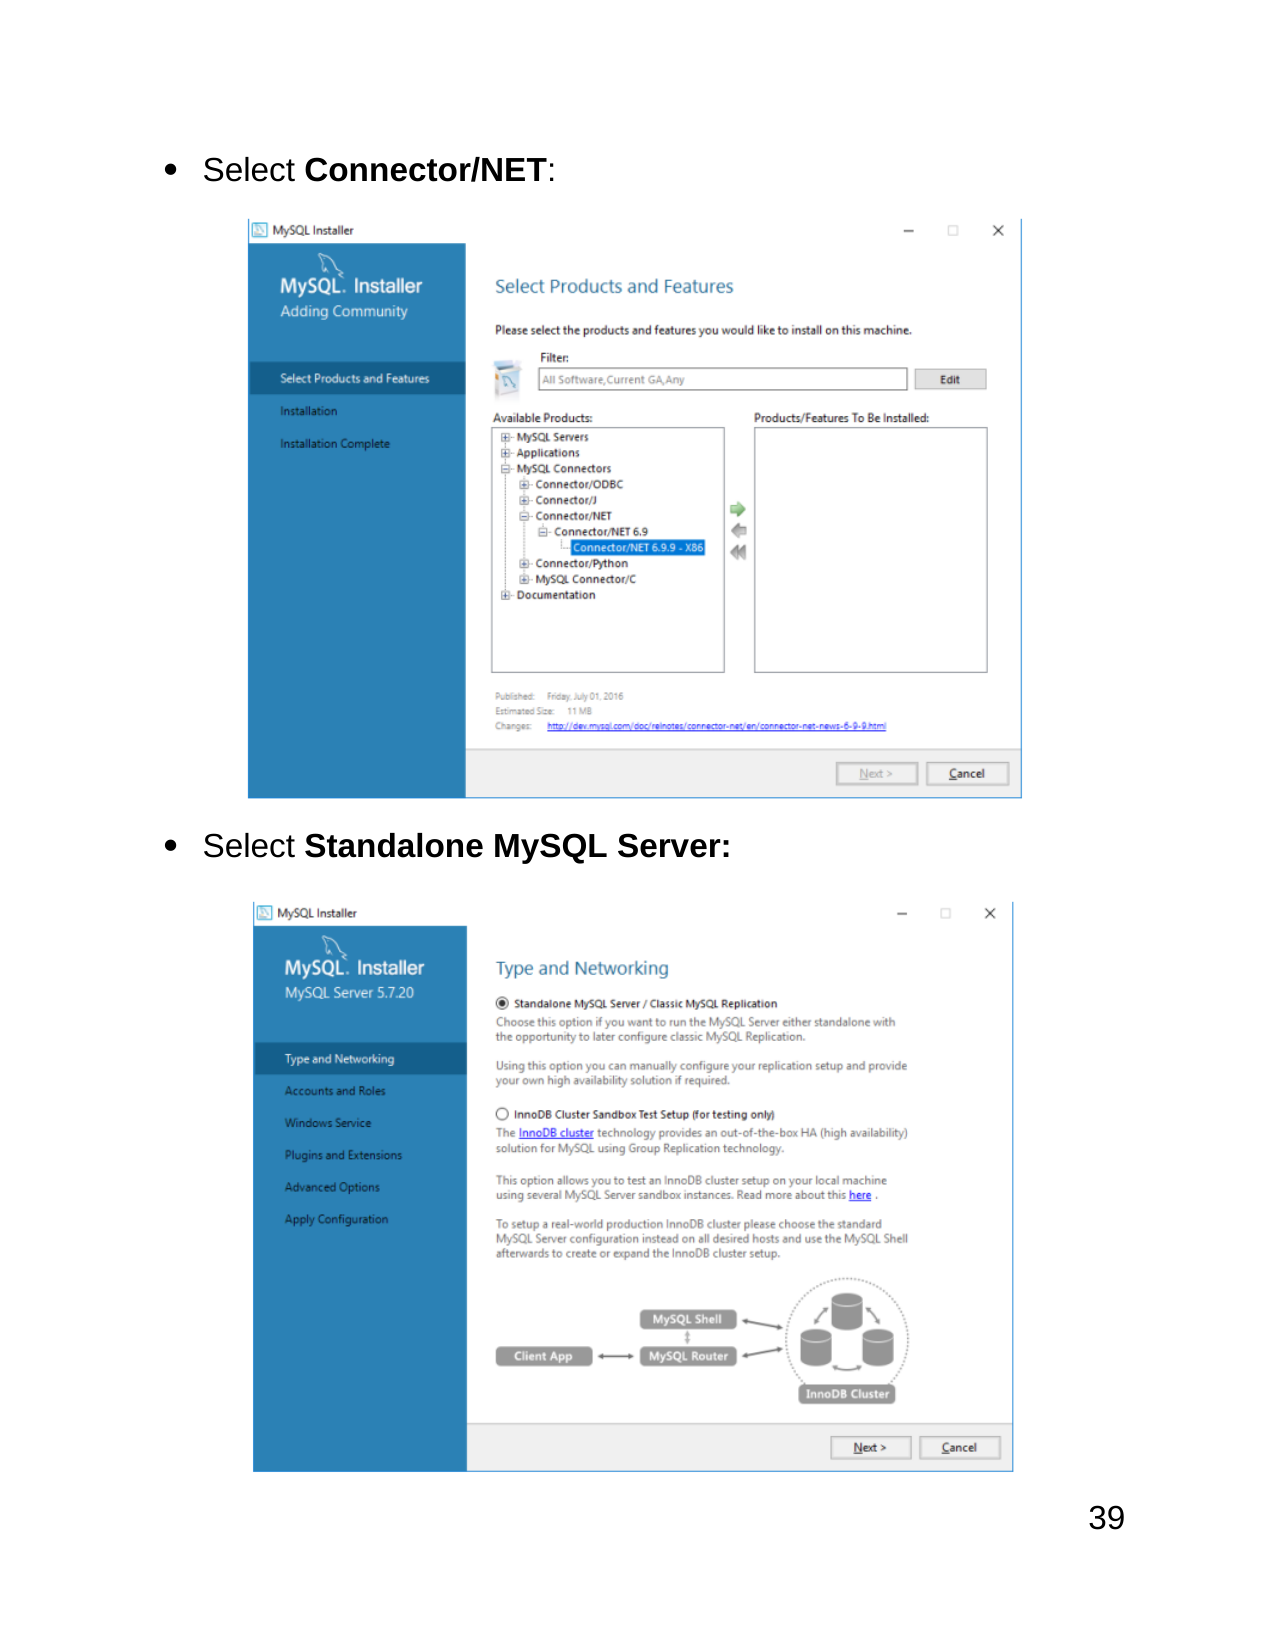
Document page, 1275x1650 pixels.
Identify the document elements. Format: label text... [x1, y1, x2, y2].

picture [246, 884, 1029, 1484]
list Select Standalone MySQL Server: [165, 826, 1125, 865]
picture [242, 208, 1033, 807]
list Select Connector/NET: [165, 150, 1125, 188]
